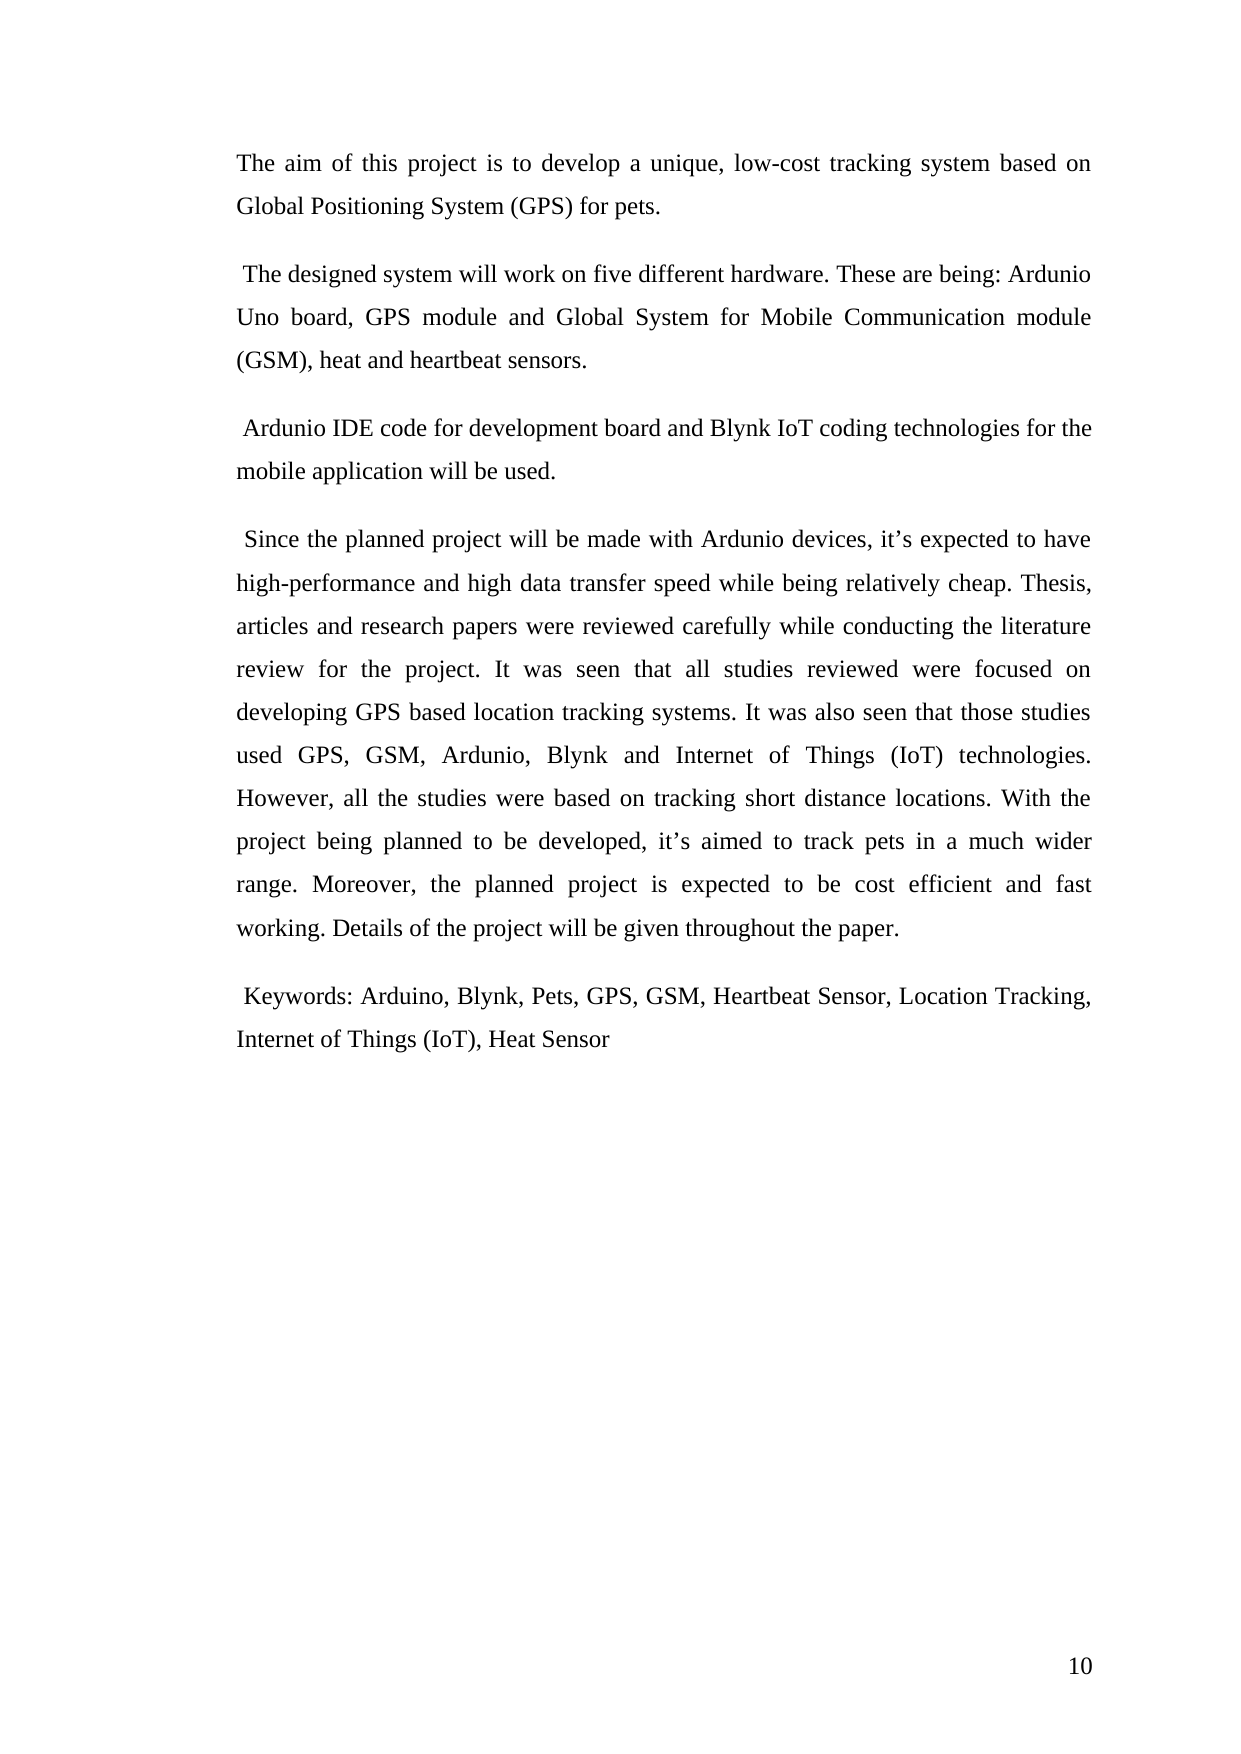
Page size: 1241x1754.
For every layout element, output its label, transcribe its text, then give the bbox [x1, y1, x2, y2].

text Since the planned project will be made with Ardunio devices, it’s expected to have high-performance and high data transfer speed while being relatively cheap. Thesis, articles and research papers were reviewed carefully while conducting the literature review for the project. It was seen that all studies reviewed were focused on developing GPS based location tracking systems. It was also seen that those studies used GPS, GSM, Ardunio, Blynk and Internet of Things (IoT) technologies. However, all the studies were based on tracking short distance locations. With the project being planned to be developed, it’s aimed to track pets in a much wider range. Moreover, the planned project is expected to be cost efficient and fast working. Details of the project will be given throughout the paper. [236, 524, 1092, 941]
text Ardunio IDE code for development board and Blynk IoT coding technologies for the mobile application will be used. [236, 413, 1092, 485]
text The designed system will work on five different hardware. These are being: Ardunio Uno board, GPS module and Global System for Mobile Communication module (GSM), heat and heartbeat sensors. [236, 259, 1092, 374]
text Keywords: Arduino, Blynk, Pets, GPS, GSM, Heartbeat Sensor, Location Tracking, Internet of Things (IoT), Heat Sensor [236, 981, 1092, 1053]
text The aim of this project is to develop a unique, low-cost tracking system based on Global Positioning System (GPS) for pets. [236, 148, 1092, 219]
